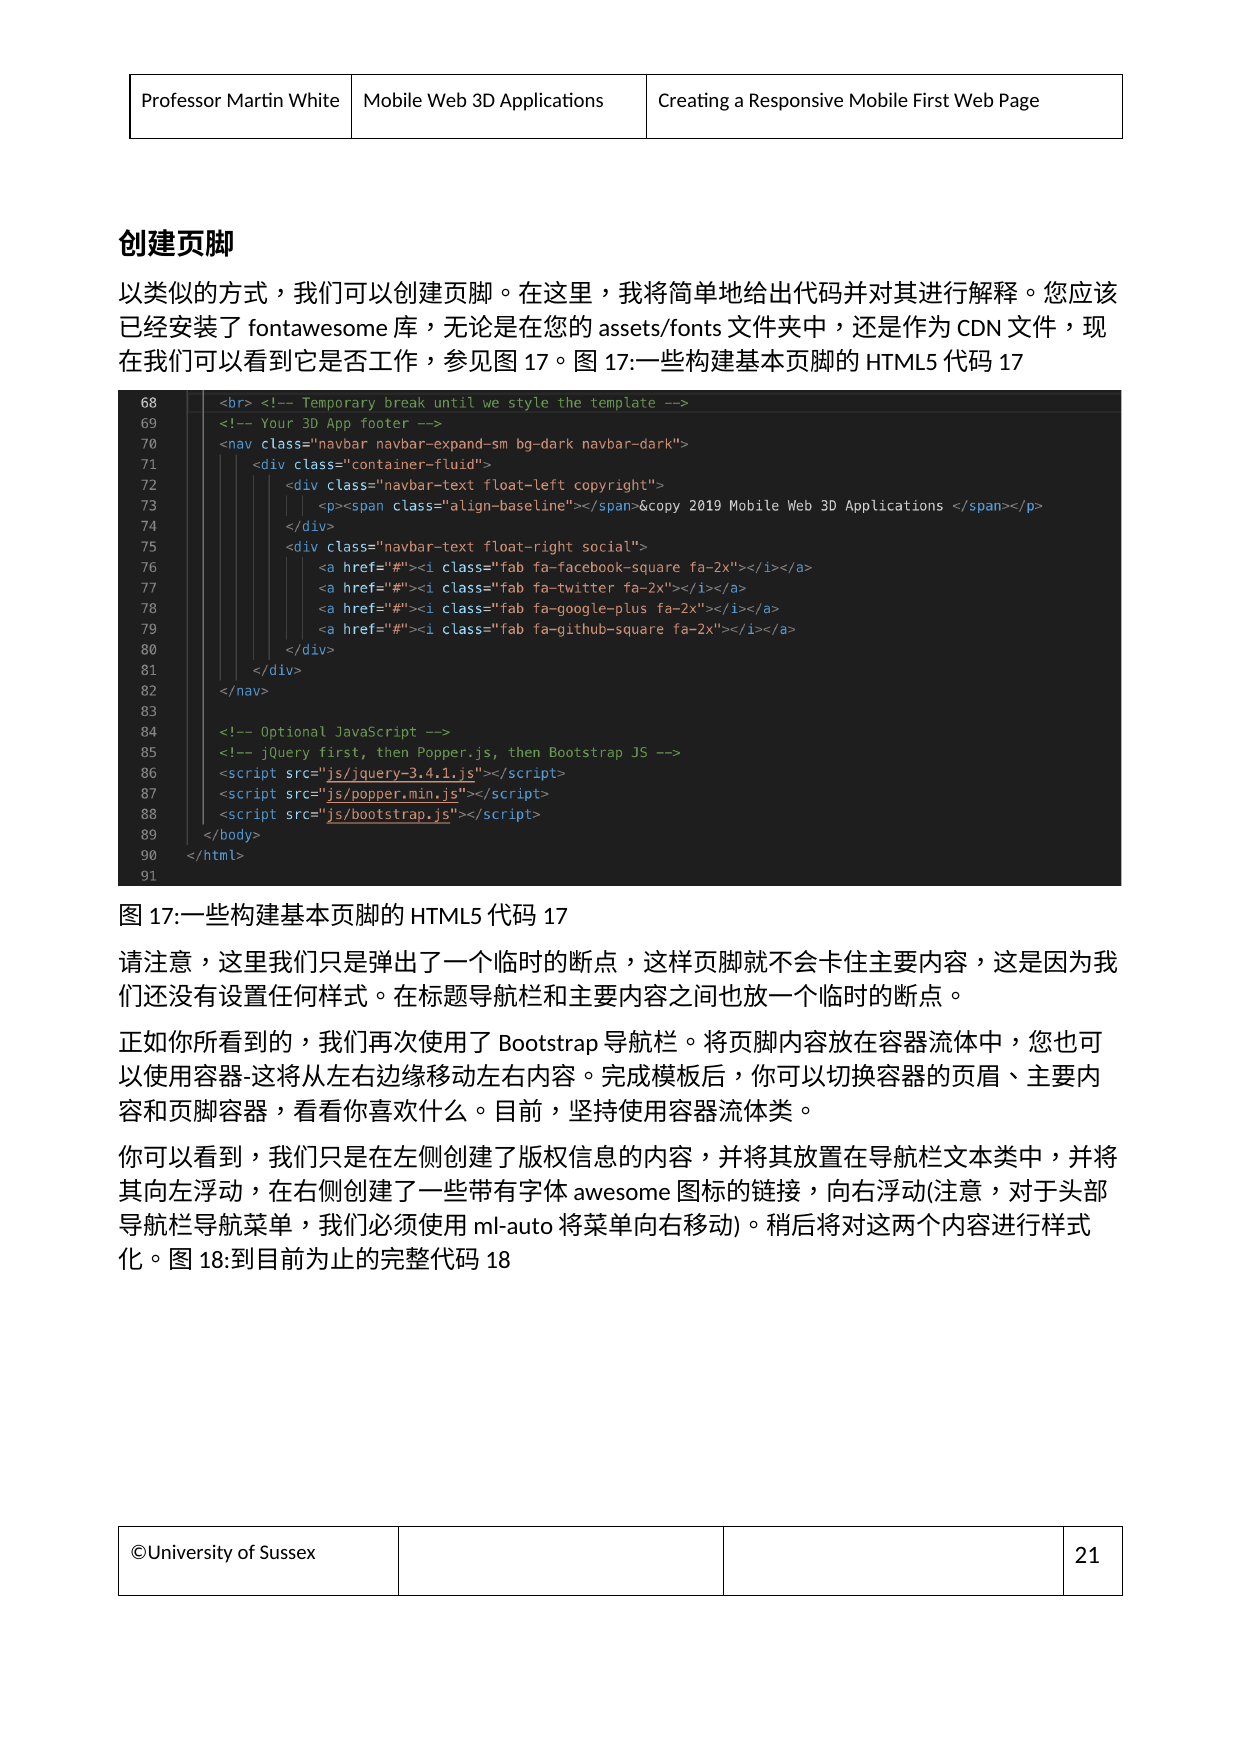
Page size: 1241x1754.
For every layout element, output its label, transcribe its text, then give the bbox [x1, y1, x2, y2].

text 请注意，这里我们只是弹出了一个临时的断点，这样页脚就不会卡住主要内容，这是因为我们还没有设置任何样式。在标题导航栏和主要内容之间也放一个临时的断点。 [118, 944, 1122, 1012]
text 你可以看到，我们只是在左侧创建了版权信息的内容，并将其放置在导航栏文本类中，并将其向左浮动，在右侧创建了一些带有字体awesome图标的链接，向右浮动(注意，对于头部导航栏导航菜单，我们必须使用ml-auto将菜单向右移动)。稍后将对这两个内容进行样式化。图18展示了到目前为止的完整代码。 [118, 1140, 1122, 1276]
subtitle 创建页脚 [118, 223, 1122, 263]
picture [118, 390, 1122, 886]
text 图17:一些构建基本页脚的HTML5代码 [118, 898, 1122, 932]
text 以类似的方式，我们可以创建页脚。在这里，我将简单地给出代码并对其进行解释。您应该已经安装了fontawesome库，无论是在您的assets/fonts文件夹中，还是作为CDN文件，现在我们可以看到它是否工作，参见图17。 [118, 275, 1122, 377]
text 正如你所看到的，我们再次使用了Bootstrap导航栏。将页脚内容放在容器流体中，您也可以使用容器-这将从左右边缘移动左右内容。完成模板后，你可以切换容器的页眉、主要内容和页脚容器，看看你喜欢什么。目前，坚持使用容器流体类。 [118, 1025, 1122, 1127]
